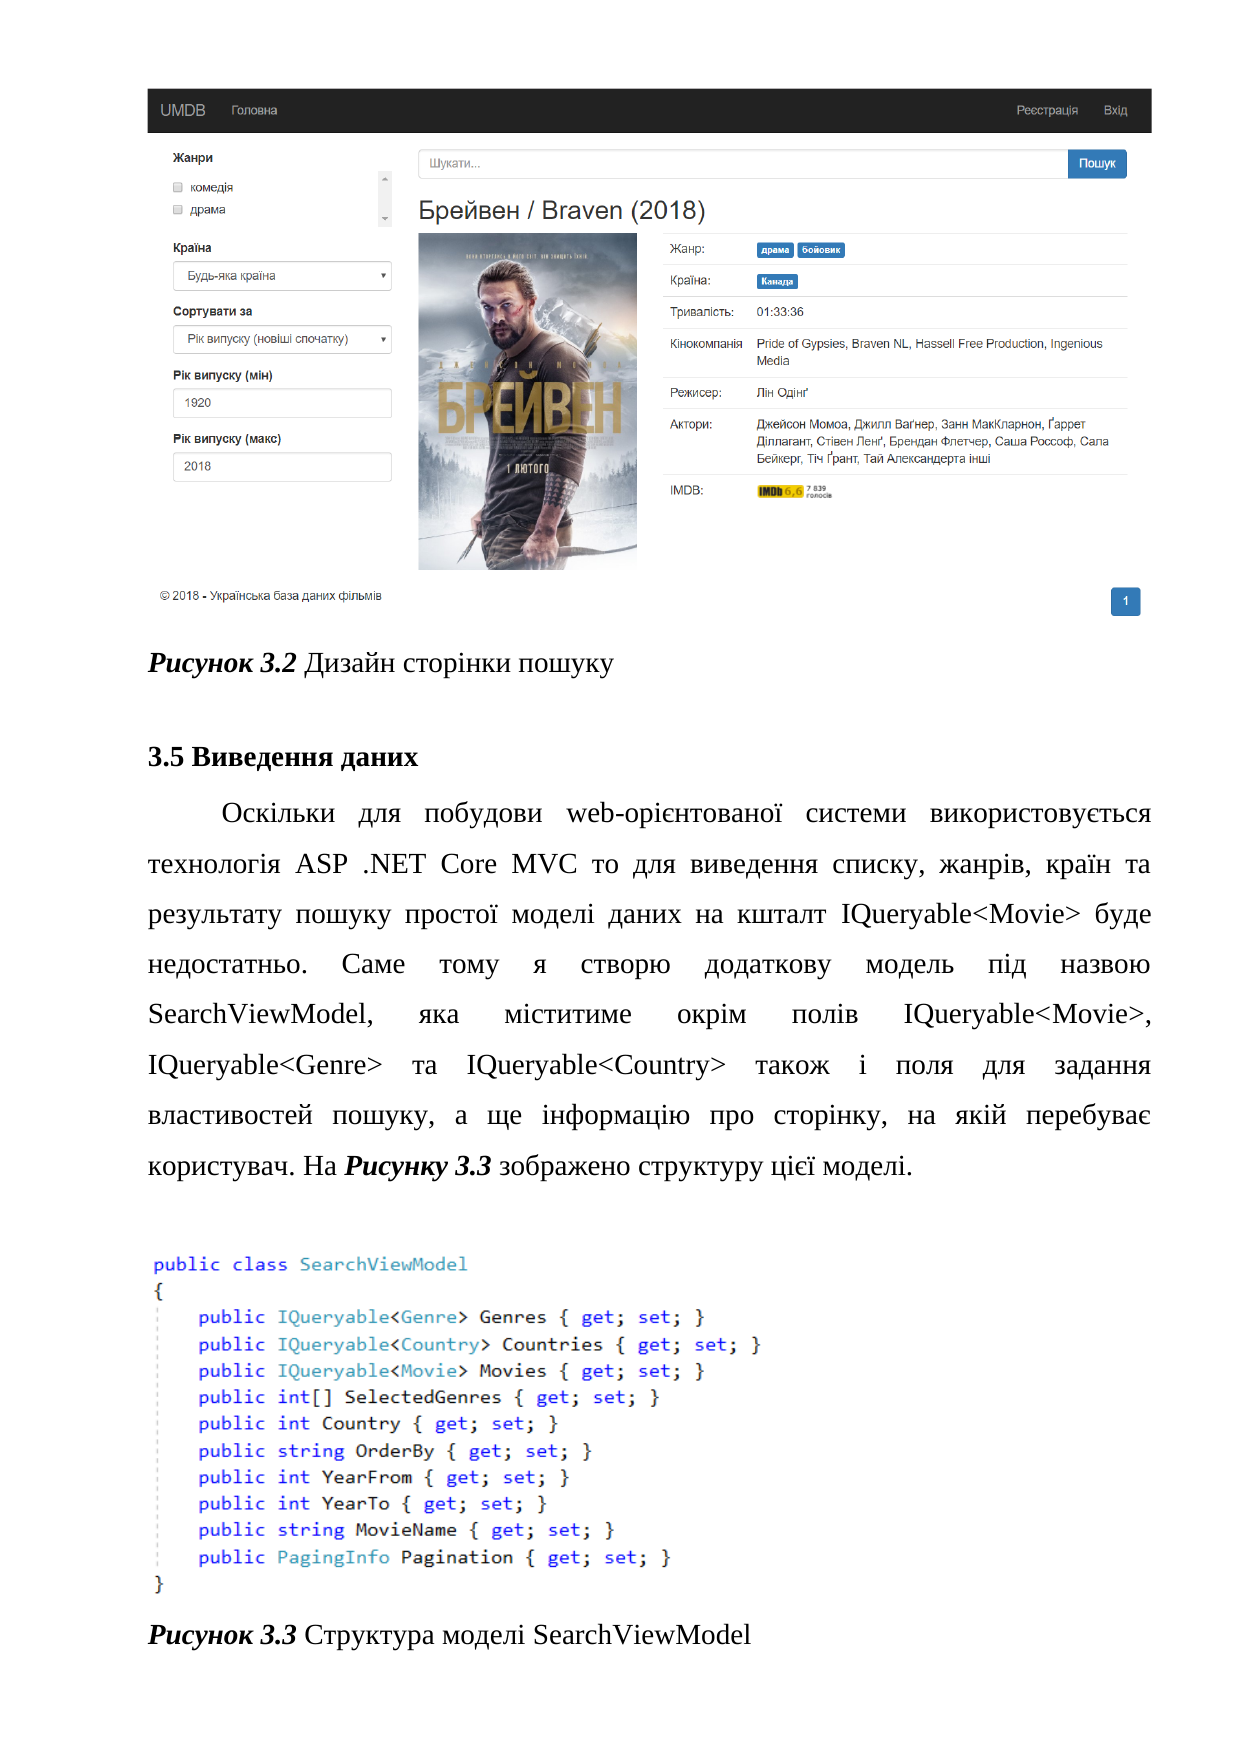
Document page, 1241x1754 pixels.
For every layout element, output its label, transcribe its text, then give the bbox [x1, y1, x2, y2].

text Рисунок 3.3 Структура моделі SearchViewModel [148, 1617, 1152, 1651]
picture [147, 88, 1152, 629]
subtitle 3.5 Виведення даних [148, 739, 1152, 772]
text Оскільки для побудови web-орієнтованої системи використовується технологія ASP .NET Core MVC то для виведення списку, жанрів, країн та результату пошуку простої моделі даних на кшталт IQueryable<Movie> буде недостатньо. Саме тому я створю додаткову модель під назвою SearchViewModel, яка міститиме окрім полів IQueryable<Movie>, IQueryable<Genre> та IQueryable<Country> також і поля для задання властивостей пошуку, а ще інформацію про сторінку, на якій перебуває користувач. На Рисунку 3.3 зображено структуру цієї моделі. [148, 795, 1152, 1181]
picture [147, 1248, 769, 1601]
text Рисунок 3.2 Дизайн сторінки пошуку [148, 645, 1152, 679]
